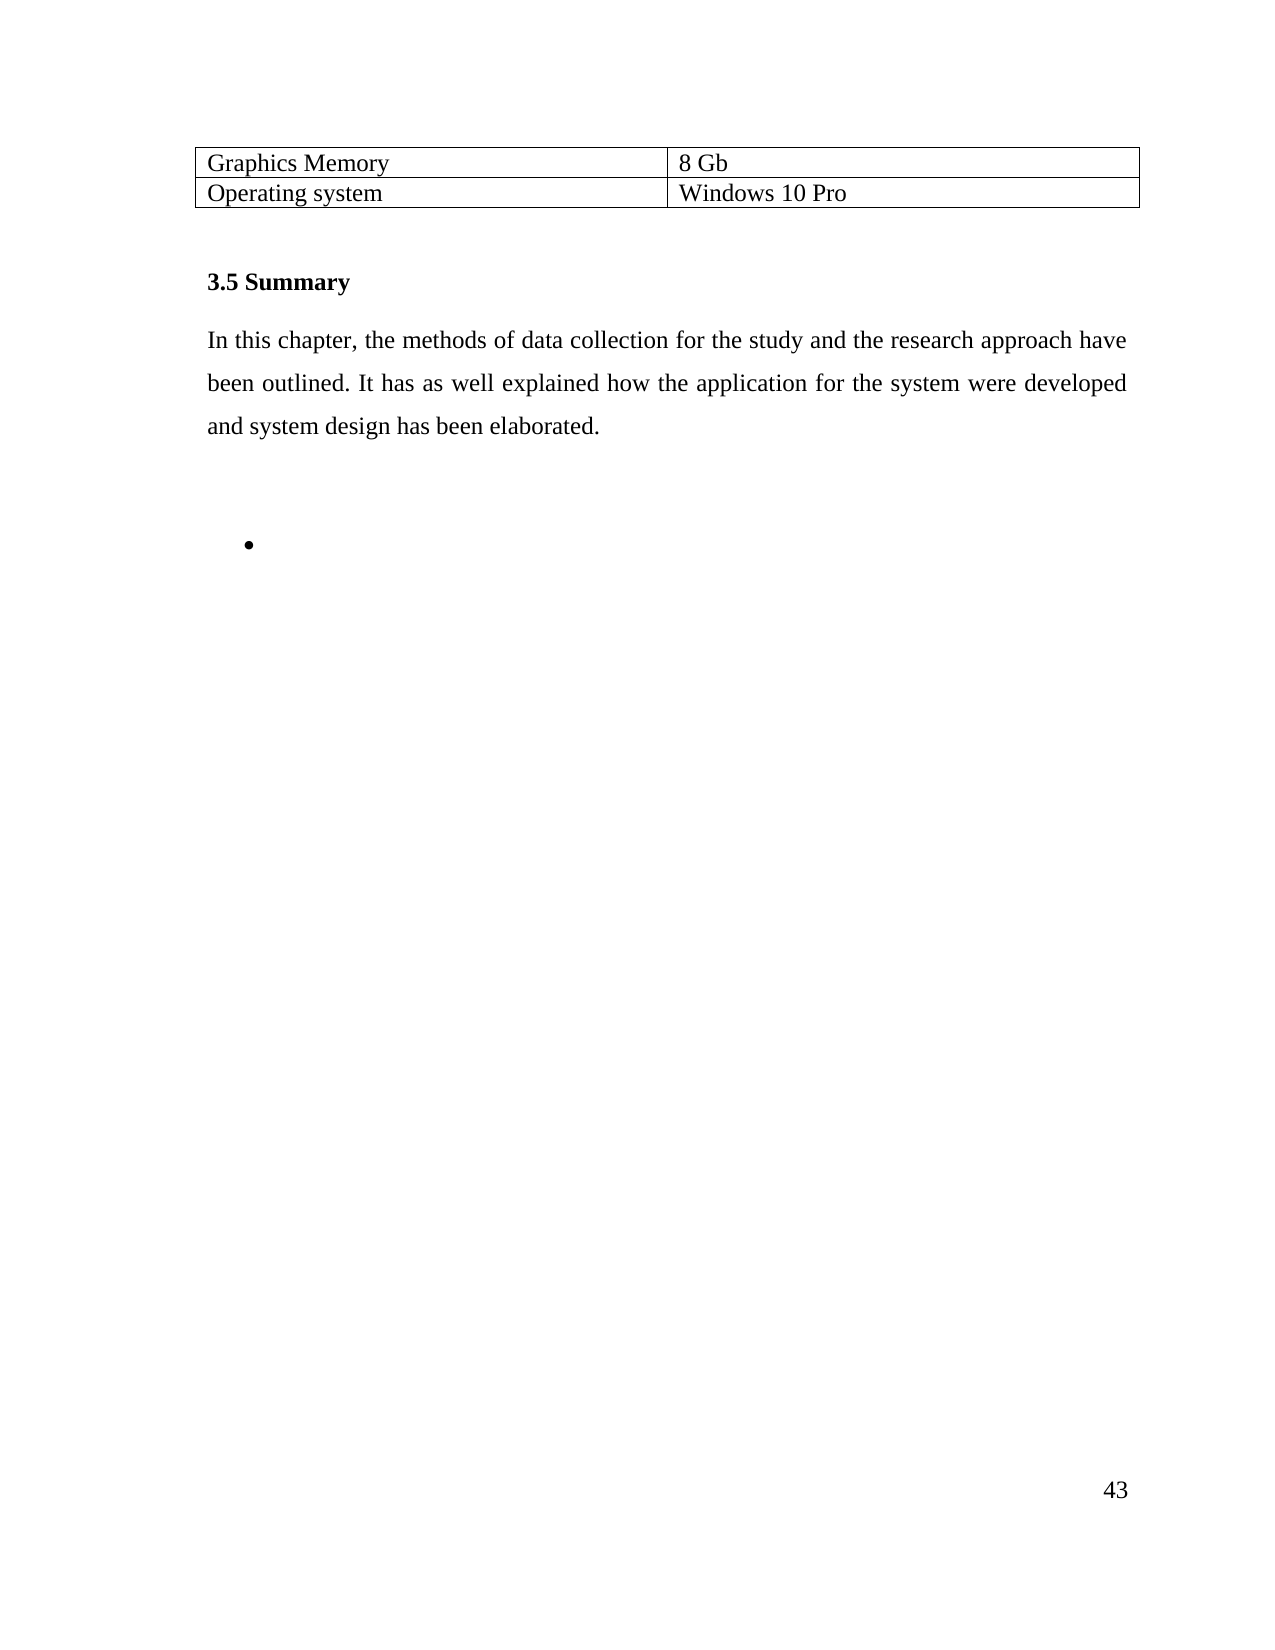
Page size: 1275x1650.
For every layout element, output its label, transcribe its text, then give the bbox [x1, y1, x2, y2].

subtitle Summary [207, 267, 1128, 296]
table_cell Operating system [196, 178, 667, 207]
table_cell Windows 10 Pro [668, 178, 1139, 207]
table_cell Graphics Memory [196, 148, 667, 177]
text In this chapter, the methods of data collection for the study and the research approach have been outlined. It has as well explained how the application for the system were developed and system design has been elaborated. [207, 325, 1128, 440]
table_cell 8 Gb [668, 148, 1139, 177]
